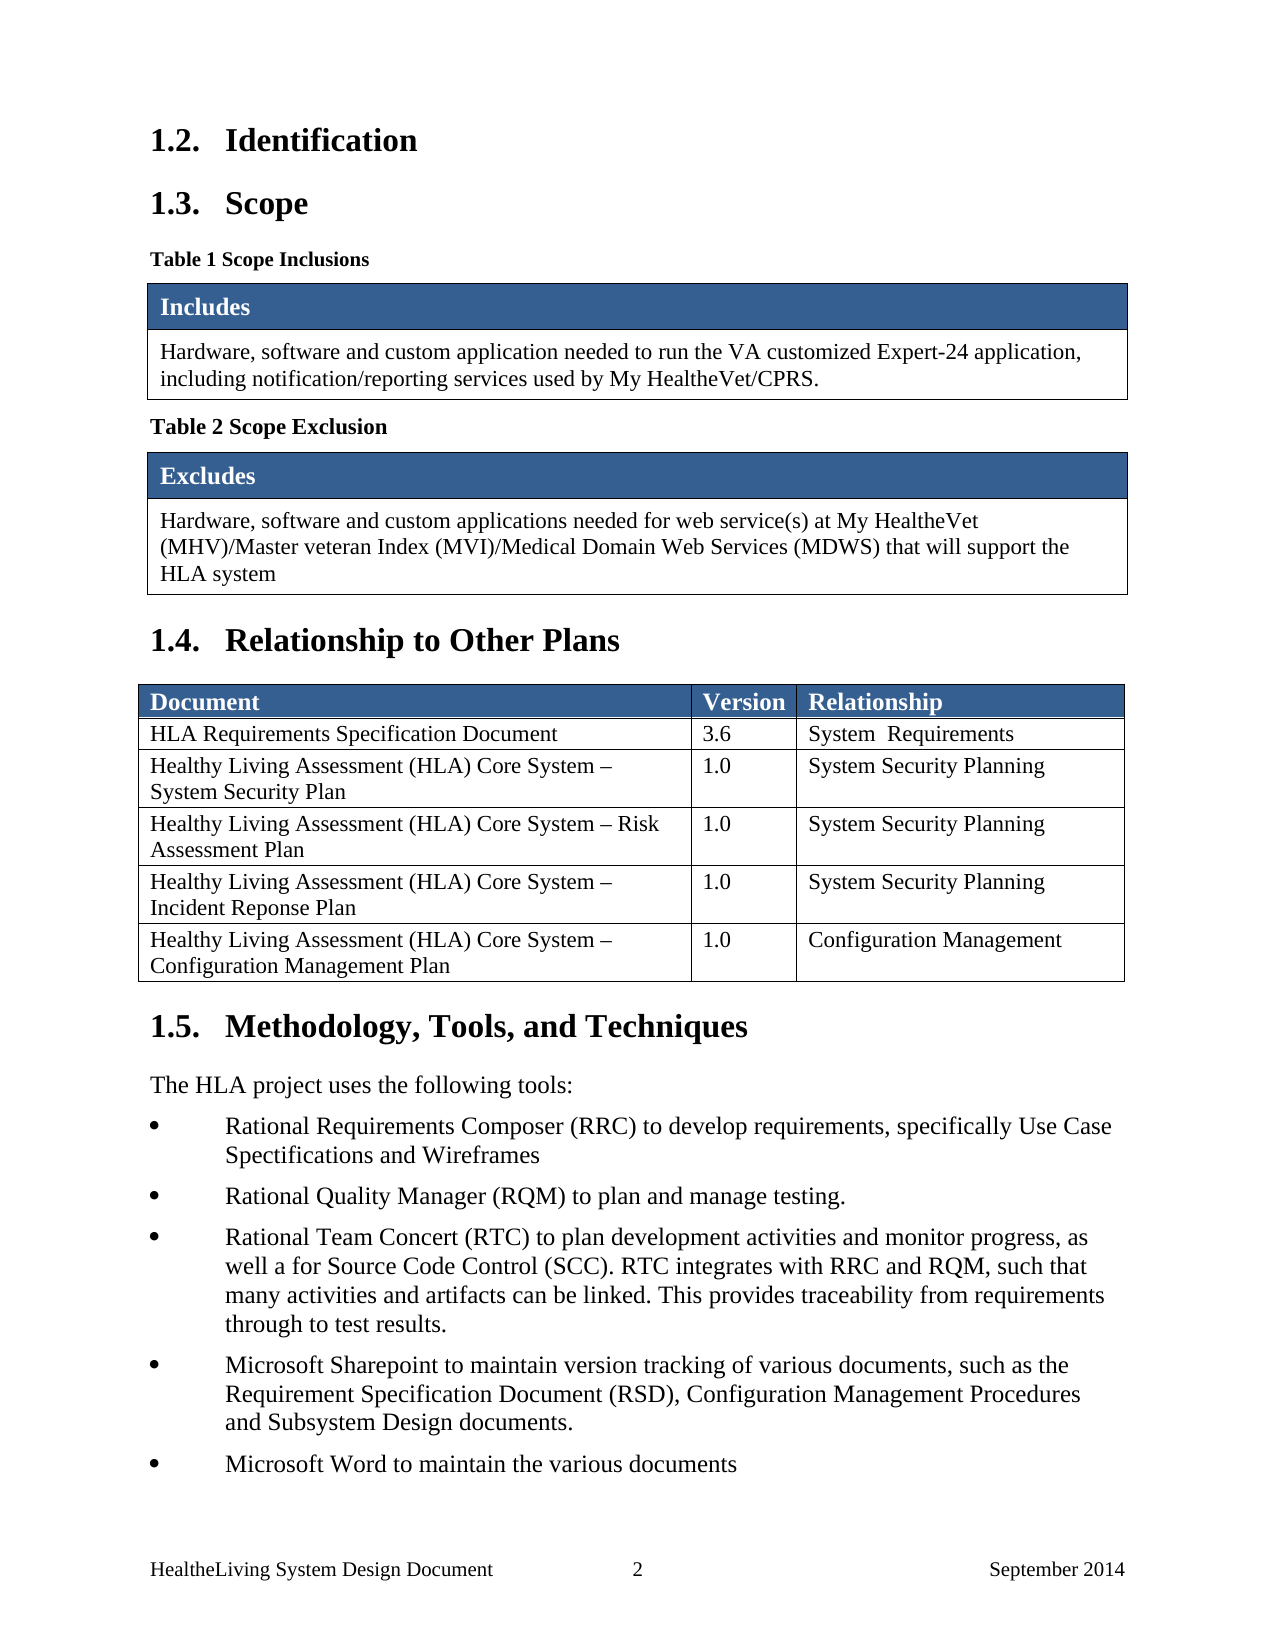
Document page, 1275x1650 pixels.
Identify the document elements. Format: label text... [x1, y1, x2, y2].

subtitle Methodology, Tools, and Techniques [150, 1007, 1125, 1045]
table_header Version [692, 685, 796, 717]
table_cell 3.6 [692, 719, 796, 749]
table_cell System Security Planning [797, 750, 1124, 807]
table_cell System Requirements [797, 719, 1124, 749]
subtitle Identification [150, 120, 1125, 158]
table_cell Healthy Living Assessment (HLA) Core System – System Security Plan [139, 750, 691, 807]
subtitle Relationship to Other Plans [150, 620, 1125, 658]
table_cell Hardware, software and custom applications needed for web service(s) at My HealtheVet (MHV)/Master veteran Index (MVI)/Medical Domain Web Services (MDWS) that will support the HLA system [148, 499, 1127, 594]
table_cell 1.0 [692, 924, 796, 981]
table_header Includes [148, 284, 1127, 329]
list Rational Quality Manager (RQM) to plan and manage testing. [150, 1181, 1125, 1210]
table_cell Healthy Living Assessment (HLA) Core System – Configuration Management Plan [139, 924, 691, 981]
table_cell 1.0 [692, 866, 796, 923]
table_cell System Security Planning [797, 866, 1124, 923]
text Table 1 Scope Inclusions [150, 247, 1125, 271]
table_cell HLA Requirements Specification Document [139, 719, 691, 749]
text The HLA project uses the following tools: [150, 1070, 1125, 1099]
table_header Excludes [148, 453, 1127, 498]
table_cell Hardware, software and custom application needed to run the VA customized Expert-24 application, including notification/reporting services used by My HealtheVet/CPRS. [148, 330, 1127, 399]
table_cell Configuration Management [797, 924, 1124, 981]
subtitle Scope [150, 183, 1125, 222]
table_header Relationship [797, 685, 1124, 717]
list Rational Requirements Composer (RRC) to develop requirements, specifically Use Case Spectifications and Wireframes [150, 1111, 1125, 1169]
list Rational Team Concert (RTC) to plan development activities and monitor progress, as well a for Source Code Control (SCC). RTC integrates with RRC and RQM, such that many activities and artifacts can be linked. This provides traceability from requirements through to test results. [150, 1222, 1125, 1337]
table_cell 1.0 [692, 808, 796, 865]
list Microsoft Sharepoint to maintain version tracking of various documents, such as the Requirement Specification Document (RSD), Configuration Management Procedures and Subsystem Design documents. [150, 1350, 1125, 1436]
text Table 2 Scope Exclusion [150, 413, 1125, 439]
list Microsoft Word to maintain the various documents [150, 1449, 1125, 1477]
table_cell Healthy Living Assessment (HLA) Core System – Risk Assessment Plan [139, 808, 691, 865]
table_cell 1.0 [692, 750, 796, 807]
table_cell Healthy Living Assessment (HLA) Core System – Incident Reponse Plan [139, 866, 691, 923]
table_cell System Security Planning [797, 808, 1124, 865]
table_header Document [139, 685, 691, 717]
